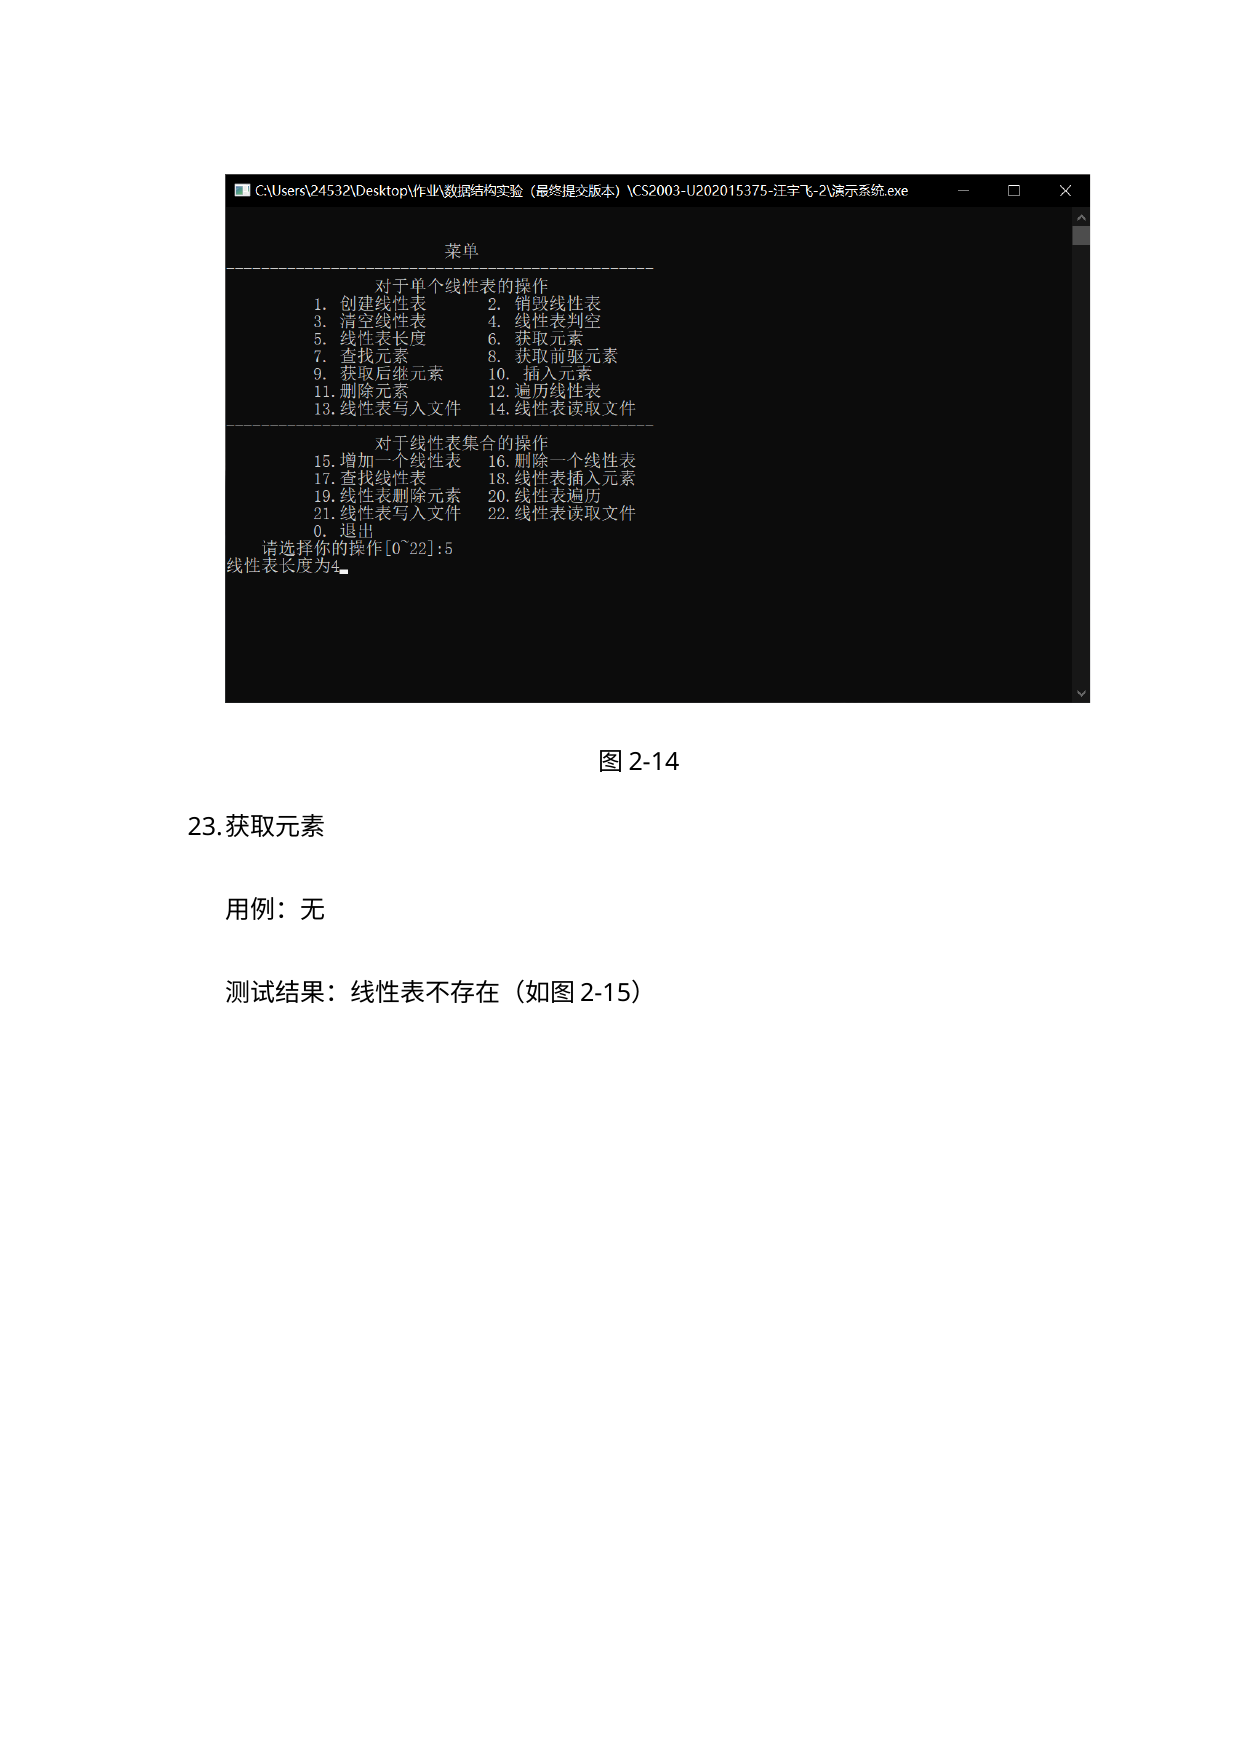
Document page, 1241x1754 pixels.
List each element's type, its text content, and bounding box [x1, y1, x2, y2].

list 用例：无 [225, 875, 1053, 940]
list 图2-14 [225, 727, 1053, 792]
list 获取元素 [187, 792, 1053, 857]
picture [225, 174, 1091, 703]
list 测试结果：线性表不存在（如图2-15） [225, 958, 1053, 1023]
